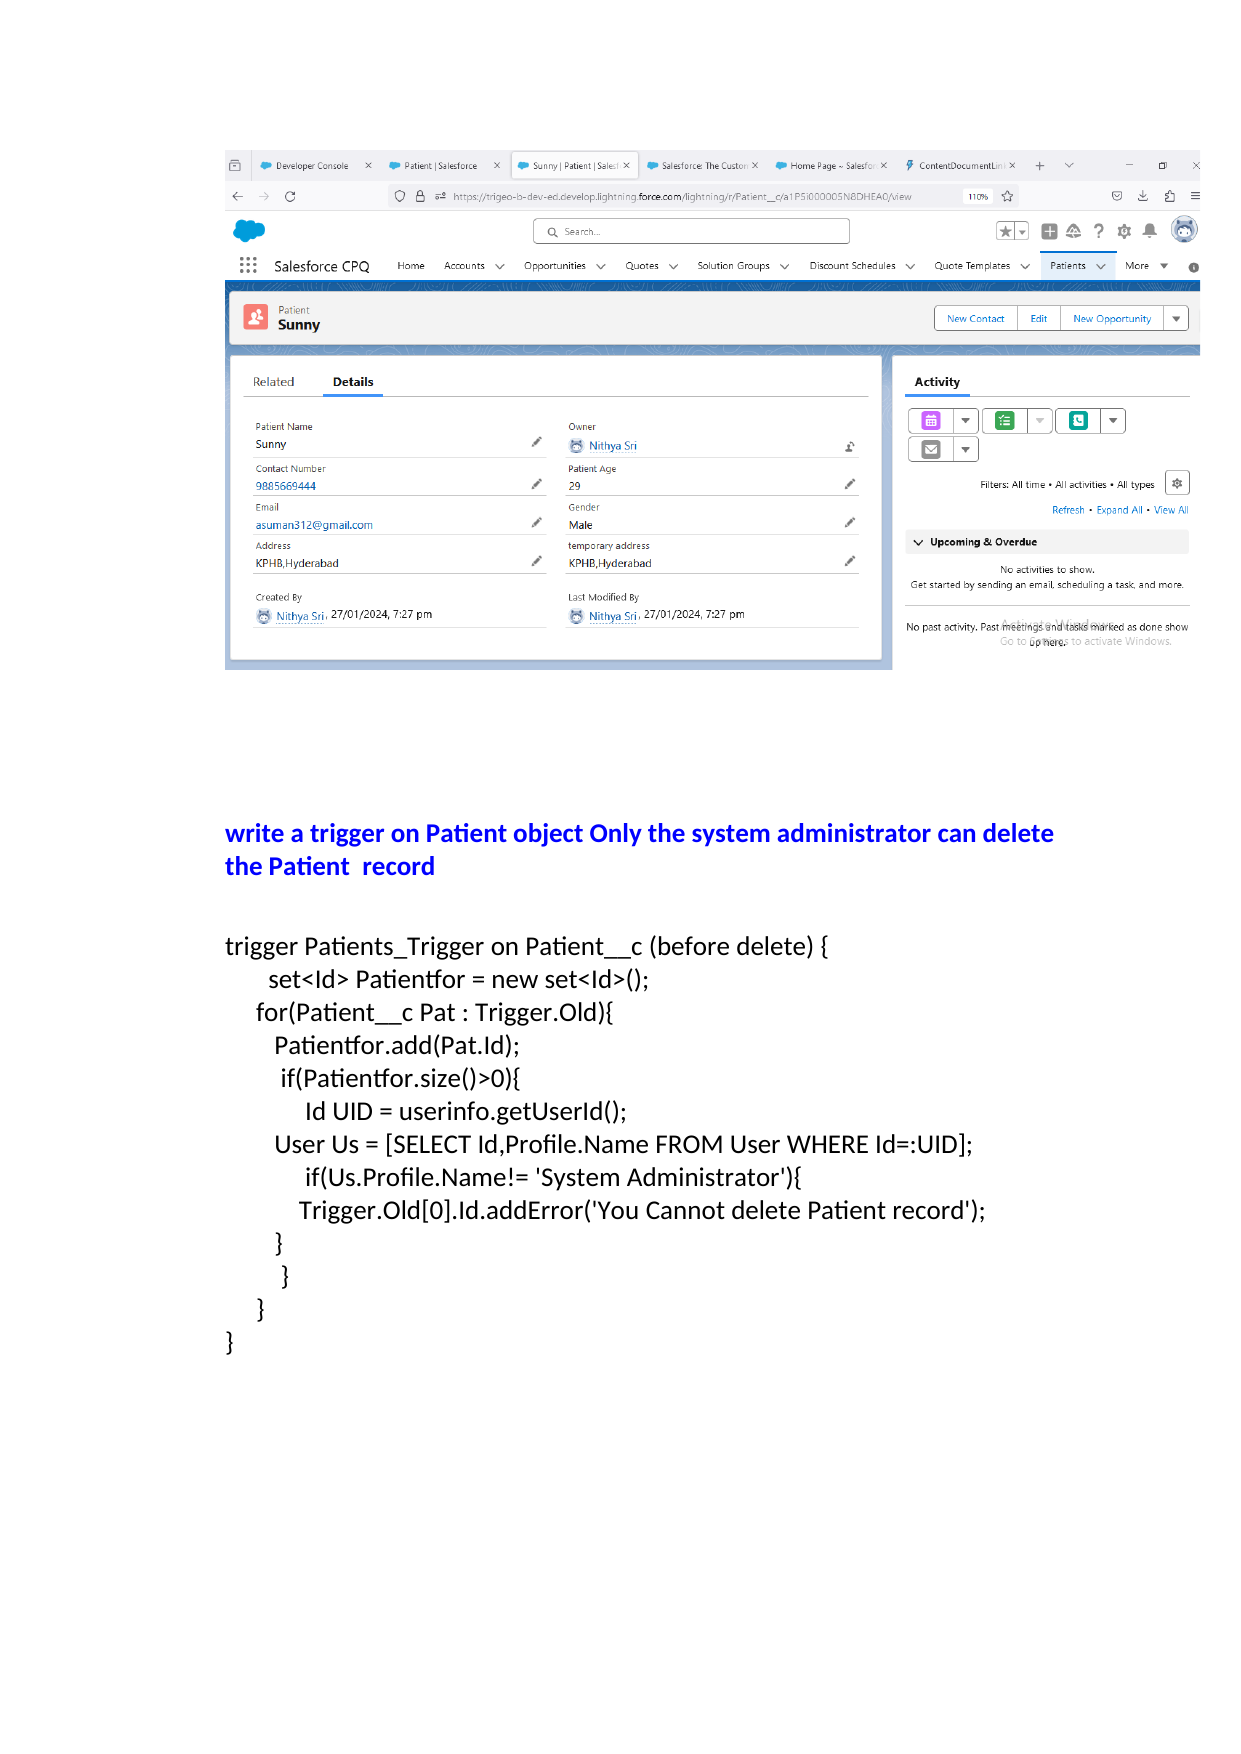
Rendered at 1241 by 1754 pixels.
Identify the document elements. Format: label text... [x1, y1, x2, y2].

text if(Patientfor.size()>0){ [225, 1061, 1090, 1094]
text set<Id> Patientfor = new set<Id>(); [225, 962, 1090, 995]
text } [225, 1325, 1090, 1358]
text } [225, 1292, 1090, 1325]
text } [225, 1226, 1090, 1259]
text write a trigger on Patient object Only the system administrator can delete the Patient record [225, 816, 1090, 882]
text } [225, 1259, 1090, 1292]
picture [225, 150, 1200, 670]
text if(Us.Profile.Name!= 'System Administrator'){ [225, 1160, 1090, 1193]
text Trigger.Old[0].Id.addError('You Cannot delete Patient record'); [225, 1193, 1090, 1226]
text trigger Patients_Trigger on Patient__c (before delete) { [225, 929, 1090, 962]
text Patientfor.add(Pat.Id); [225, 1028, 1090, 1061]
text User Us = [SELECT Id,Profile.Name FROM User WHERE Id=:UID]; [225, 1127, 1090, 1160]
text Id UID = userinfo.getUserId(); [225, 1094, 1090, 1127]
text for(Patient__c Pat : Trigger.Old){ [225, 995, 1090, 1028]
